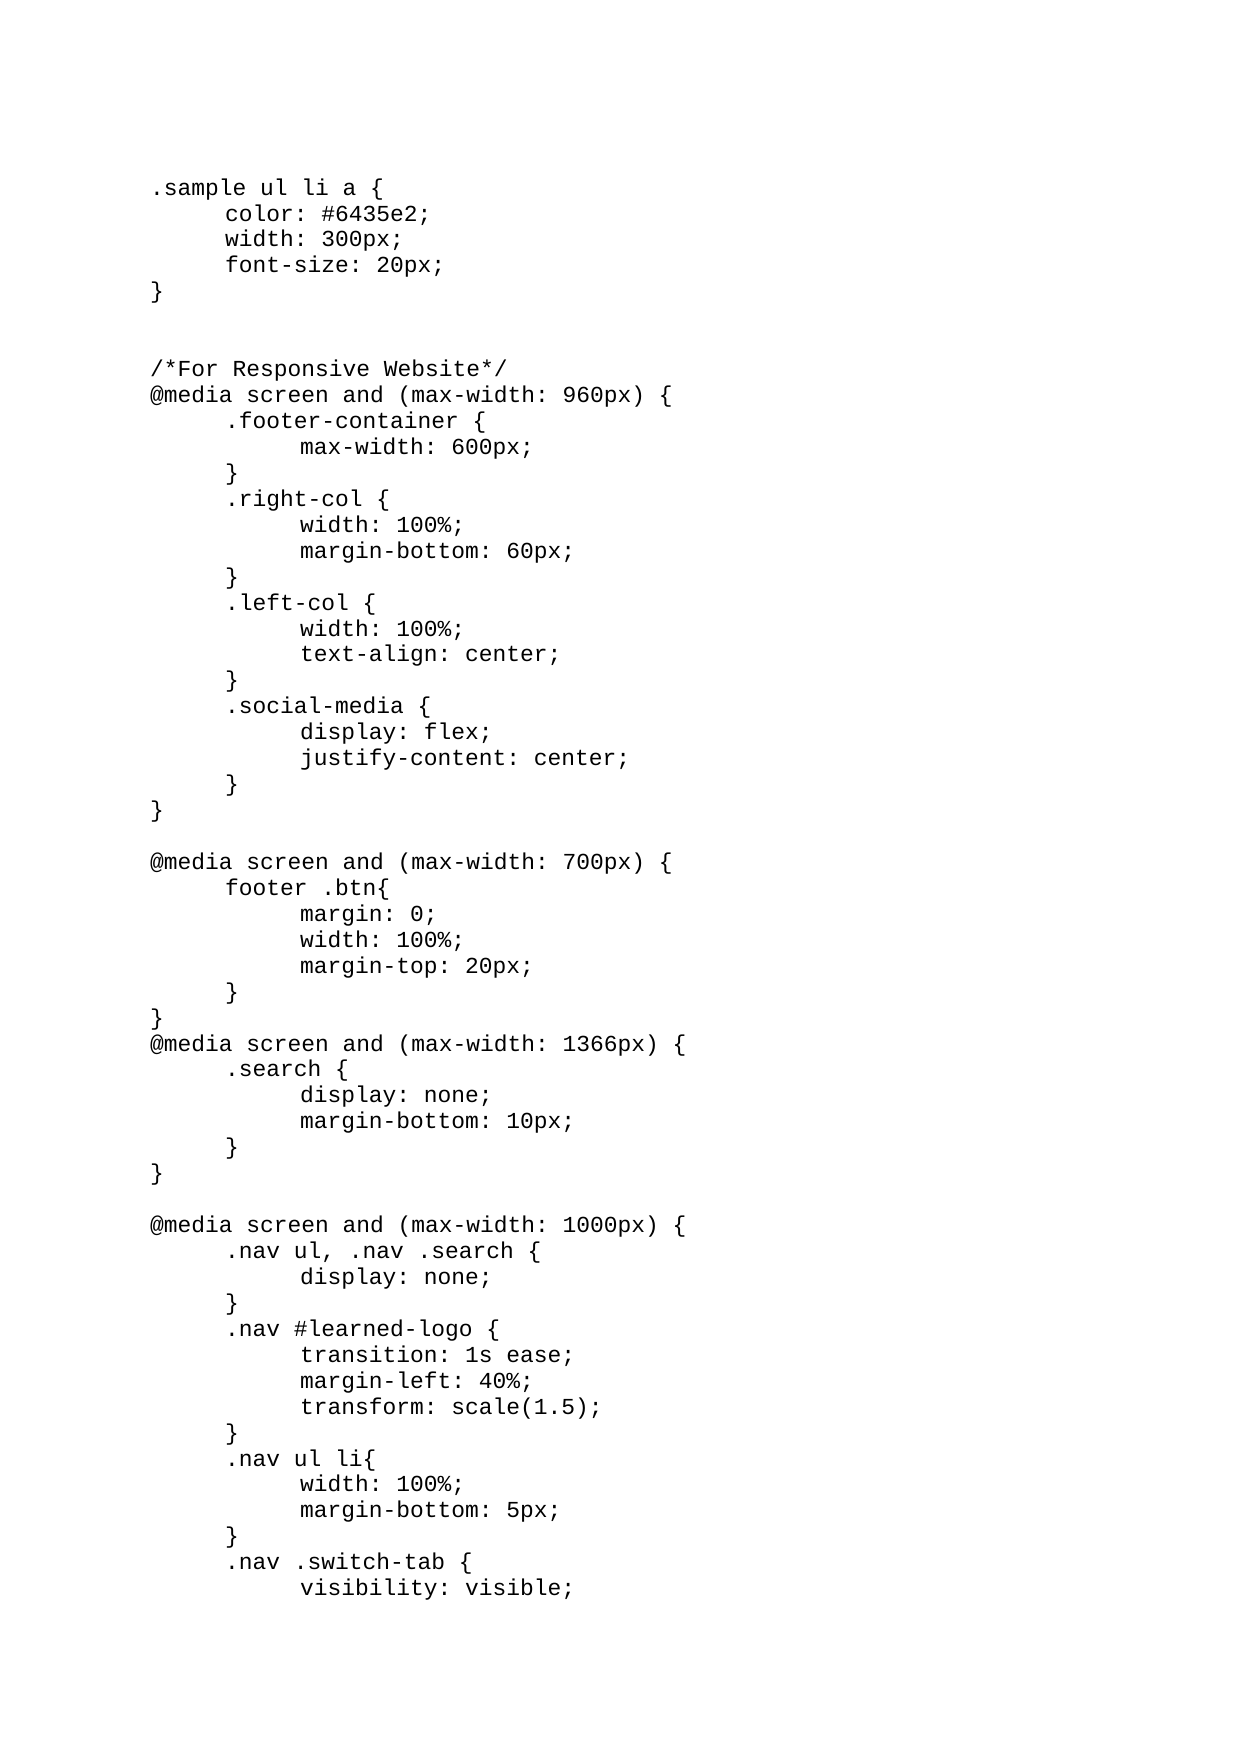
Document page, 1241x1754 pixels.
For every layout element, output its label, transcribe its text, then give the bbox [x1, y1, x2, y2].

text } [150, 980, 1090, 1006]
text transition: 1s ease; [150, 1343, 1090, 1369]
text .right-col { [150, 487, 1090, 513]
text margin-left: 40%; [150, 1369, 1090, 1395]
text margin-bottom: 10px; [150, 1110, 1090, 1136]
text font-size: 20px; [150, 254, 1090, 280]
text .sample ul li a { [150, 176, 1090, 202]
text display: none; [150, 1265, 1090, 1291]
text .social-media { [150, 695, 1090, 721]
text footer .btn{ [150, 876, 1090, 902]
text color: #6435e2; [150, 202, 1090, 228]
text width: 100%; [150, 928, 1090, 954]
text .footer-container { [150, 409, 1090, 435]
text @media screen and (max-width: 700px) { [150, 850, 1090, 876]
text max-width: 600px; [150, 435, 1090, 461]
text } [150, 461, 1090, 487]
text } [150, 280, 1090, 306]
text } [150, 1136, 1090, 1162]
text @media screen and (max-width: 1000px) { [150, 1213, 1090, 1239]
text display: none; [150, 1084, 1090, 1110]
text } [150, 1525, 1090, 1551]
text .nav ul, .nav .search { [150, 1239, 1090, 1265]
text } [150, 1162, 1090, 1187]
text display: flex; [150, 721, 1090, 747]
text width: 100%; [150, 1473, 1090, 1499]
text .search { [150, 1058, 1090, 1084]
text justify-content: center; [150, 747, 1090, 772]
text } [150, 1291, 1090, 1317]
text } [150, 1006, 1090, 1032]
text margin: 0; [150, 902, 1090, 928]
text } [150, 565, 1090, 591]
text width: 300px; [150, 228, 1090, 254]
text width: 100%; [150, 513, 1090, 539]
text /*For Responsive Website*/ [150, 357, 1090, 383]
text margin-top: 20px; [150, 954, 1090, 980]
text .left-col { [150, 591, 1090, 617]
text } [150, 772, 1090, 798]
text margin-bottom: 60px; [150, 539, 1090, 565]
text } [150, 1421, 1090, 1447]
text .nav ul li{ [150, 1447, 1090, 1473]
text .nav .switch-tab { [150, 1551, 1090, 1577]
text } [150, 669, 1090, 695]
text margin-bottom: 5px; [150, 1499, 1090, 1525]
text text-align: center; [150, 643, 1090, 669]
text } [150, 798, 1090, 824]
text @media screen and (max-width: 960px) { [150, 383, 1090, 409]
text .nav #learned-logo { [150, 1317, 1090, 1343]
text width: 100%; [150, 617, 1090, 643]
text transform: scale(1.5); [150, 1395, 1090, 1421]
text visibility: visible; [150, 1577, 1090, 1602]
text @media screen and (max-width: 1366px) { [150, 1032, 1090, 1058]
